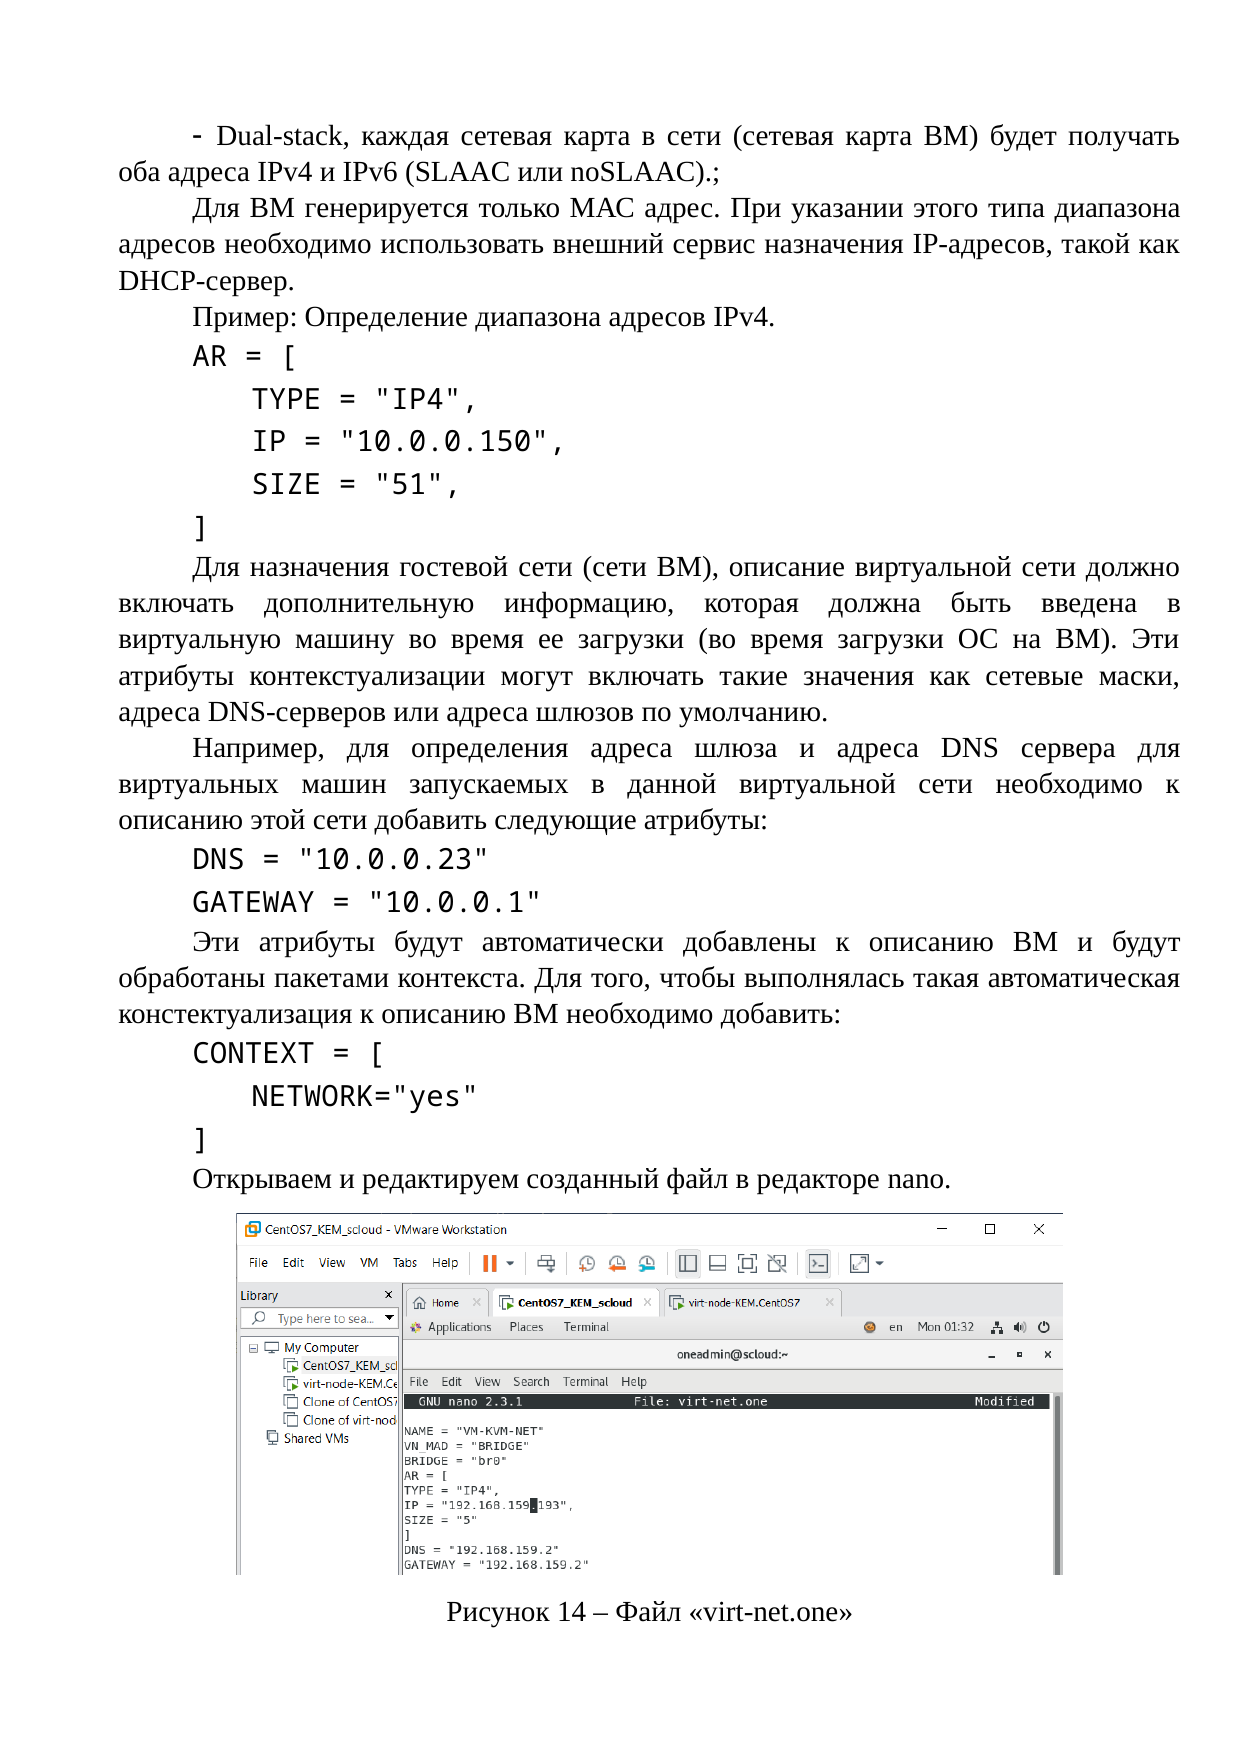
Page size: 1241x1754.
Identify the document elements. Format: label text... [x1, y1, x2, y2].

text SIZE = "51", [118, 463, 1181, 503]
text AR = [ [118, 335, 1181, 375]
text Для ВМ генерируется только МАС адрес. При указании этого типа диапазона адресов необходимо использовать внешний сервис назначения IP-адресов, такой как DHCP-сервер. [118, 191, 1181, 296]
text Пример: Определение диапазона адресов IPv4. [118, 299, 1181, 332]
text Для назначения гостевой сети (сети ВМ), описание виртуальной сети должно включать дополнительную информацию, которая должна быть введена в виртуальную машину во время ее загрузки (во время загрузки ОС на ВМ). Эти атрибуты контекстуализации могут включать такие значения как сетевые маски, адреса DNS-серверов или адреса шлюзов по умолчанию. [118, 549, 1181, 727]
text Например, для определения адреса шлюза и адреса DNS сервера для виртуальных машин запускаемых в данной виртуальной сети необходимо к описанию этой сети добавить следующие атрибуты: [118, 730, 1181, 836]
text Рисунок 14 – Файл «virt-net.one» [118, 1594, 1181, 1627]
text GATEWAY = "10.0.0.1" [118, 881, 1181, 921]
list Dual-stack, каждая сетевая карта в сети (сетевая карта ВМ) будет получать оба адреса IPv4 и IPv6 (SLAAC или noSLAAC).; [118, 118, 1181, 188]
text CONTEXT = [ [118, 1032, 1181, 1072]
text Открываем и редактируем созданный файл в редакторе nano. [118, 1161, 1181, 1194]
text TYPE = "IP4", [118, 378, 1181, 418]
text Эти атрибуты будут автоматически добавлены к описанию ВМ и будут обработаны пакетами контекста. Для того, чтобы выполнялась такая автоматическая констектуализация к описанию ВМ необходимо добавить: [118, 924, 1181, 1030]
text NETWORK="yes" [118, 1075, 1181, 1115]
text IP = "10.0.0.150", [118, 421, 1181, 460]
text DNS = "10.0.0.23" [118, 838, 1181, 878]
text ] [118, 506, 1181, 546]
text ] [118, 1118, 1181, 1158]
picture [236, 1213, 1063, 1575]
